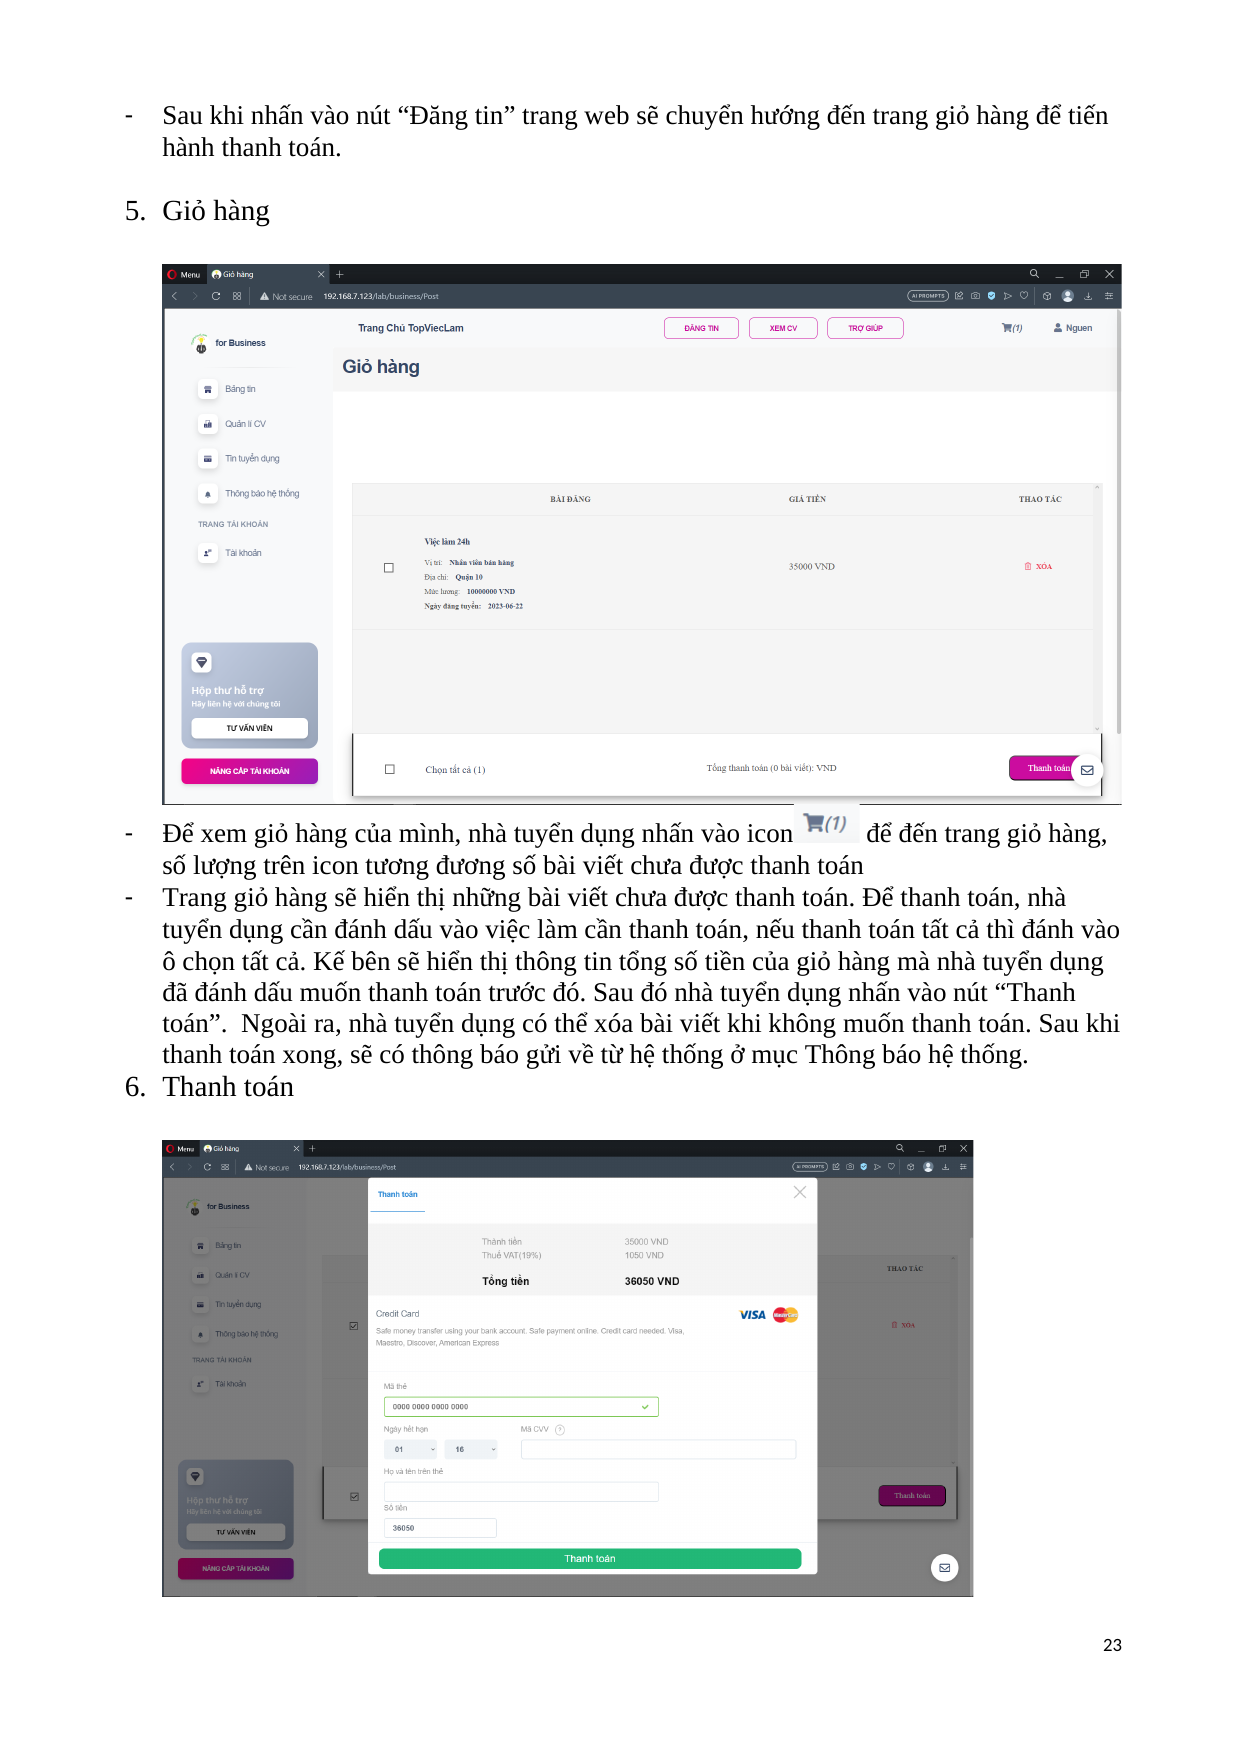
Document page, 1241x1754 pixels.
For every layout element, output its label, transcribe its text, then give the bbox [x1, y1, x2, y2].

picture [162, 1140, 974, 1597]
list Thanh toán [124, 1069, 1122, 1103]
list Giỏ hàng [124, 193, 1122, 227]
list Để xem giỏ hàng của mình, nhà tuyển dụng nhấn vào icon để đến trang giỏ hàng, số lượng trên icon tương đương số bài viết chưa được thanh toán [124, 804, 1122, 881]
list Trang giỏ hàng sẽ hiển thị những bài viết chưa được thanh toán. Để thanh toán, nhà tuyển dụng cần đánh dấu vào việc làm cần thanh toán, nếu thanh toán tất cả thì đánh vào ô chọn tất cả. Kế bên sẽ hiển thị thông tin tổng số tiền của giỏ hàng mà nhà tuyển dụng đã đánh dấu muốn thanh toán trước đó. Sau đó nhà tuyển dụng nhấn vào nút “Thanh toán”. Ngoài ra, nhà tuyển dụng có thể xóa bài viết khi không muốn thanh toán. Sau khi thanh toán xong, sẽ có thông báo gửi về từ hệ thống ở mục Thông báo hệ thống. [124, 881, 1122, 1069]
picture [162, 264, 1122, 843]
list Sau khi nhấn vào nút “Đăng tin” trang web sẽ chuyển hướng đến trang giỏ hàng để tiến hành thanh toán. [124, 98, 1122, 162]
